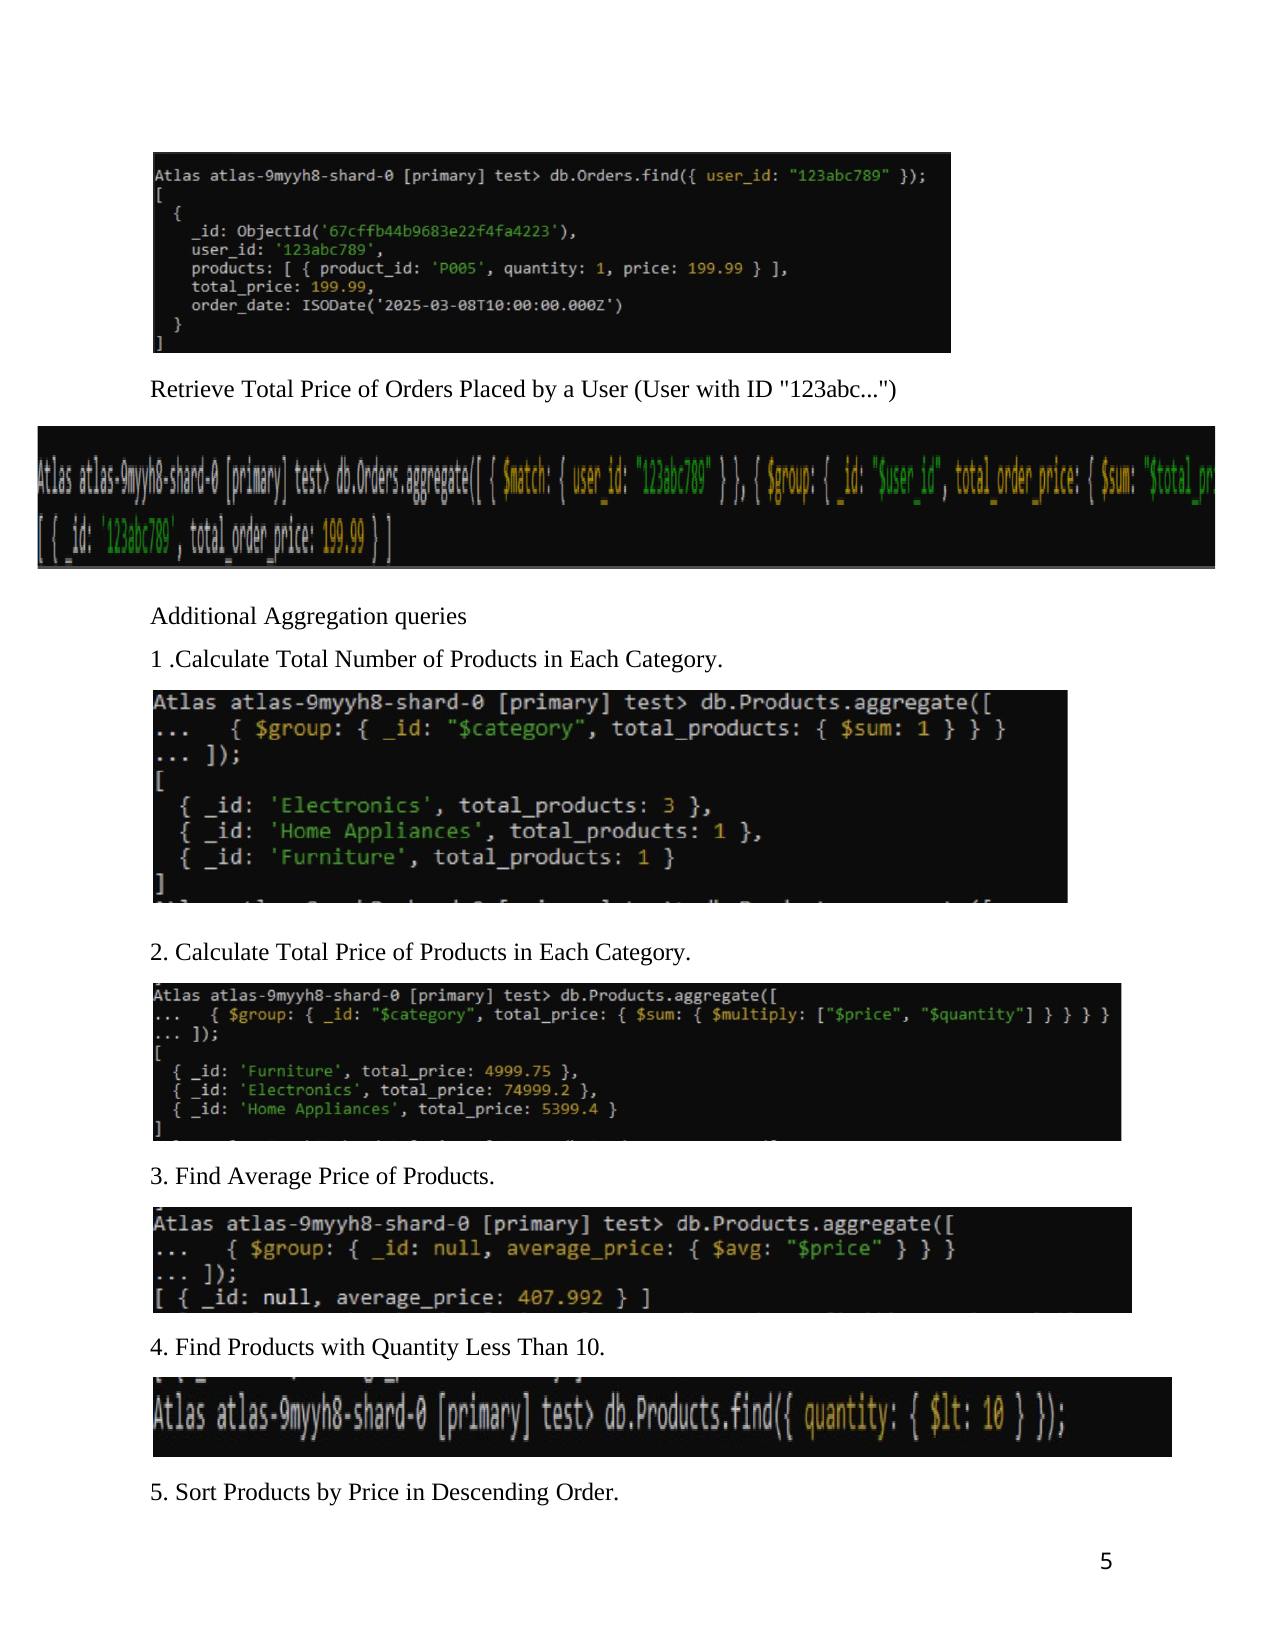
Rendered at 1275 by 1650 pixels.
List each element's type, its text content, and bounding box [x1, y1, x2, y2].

picture [153, 690, 1068, 903]
picture [153, 1377, 1172, 1457]
picture [153, 1207, 1132, 1313]
picture [37, 426, 1216, 569]
picture [153, 152, 951, 353]
picture [153, 983, 1122, 1141]
text Retrieve Total Price of Orders Placed by a User (User with ID "123abc...") [150, 374, 1275, 403]
list Sort Products by Price in Descending Order. [150, 1395, 1275, 1505]
text 1 .Calculate Total Number of Products in Each Category. [150, 644, 792, 673]
text Additional Aggregation queries [150, 601, 792, 630]
